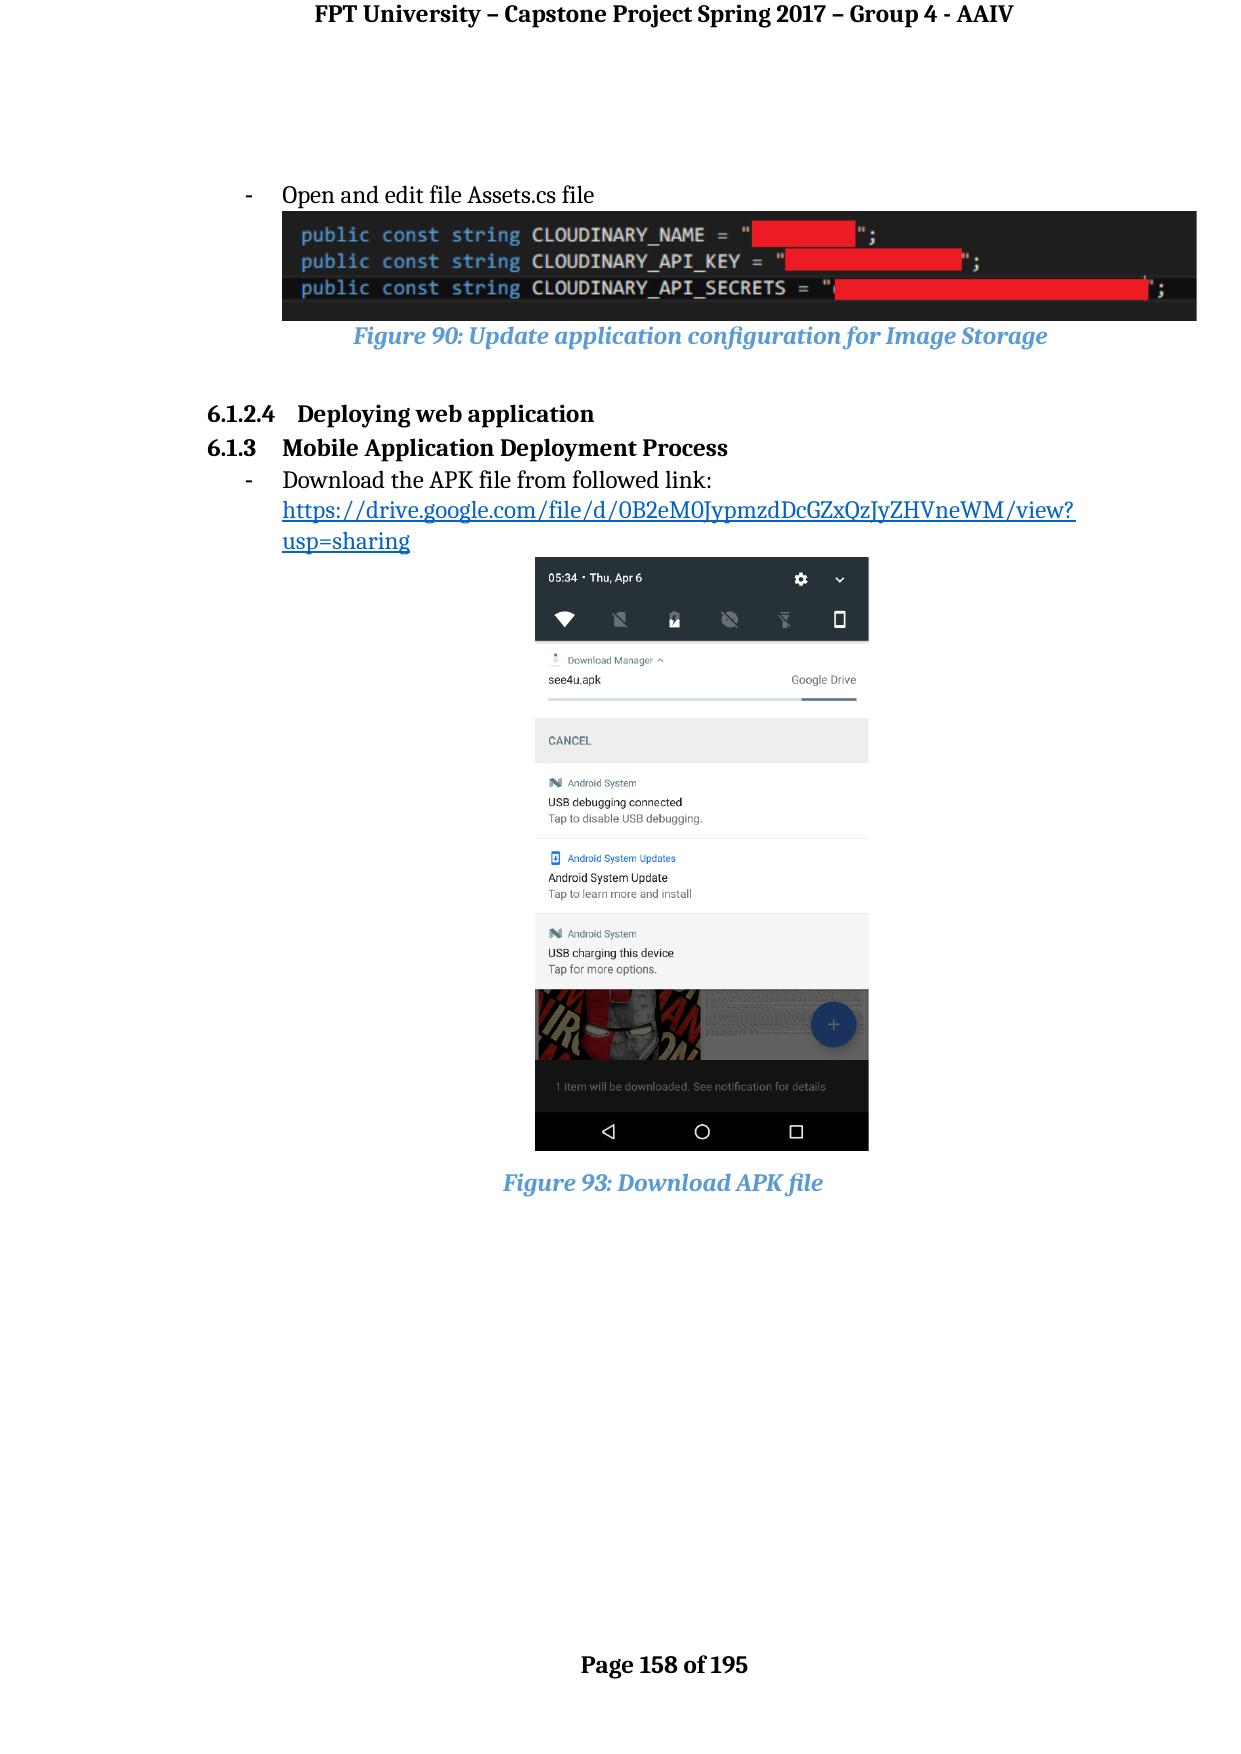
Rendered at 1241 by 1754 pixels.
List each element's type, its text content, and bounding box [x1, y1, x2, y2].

list https://drive.google.com/file/d/0B2eM0JypmzdDcGZxQzJyZHVneWM/view?usp=sharing [282, 496, 1122, 555]
subtitle Deploying web application [207, 400, 1122, 428]
list Download the APK file from followed link: [244, 465, 1122, 494]
list Open and edit file Assets.cs file [244, 180, 1122, 210]
picture [535, 557, 869, 1151]
text Figure 93: Download APK file [207, 1168, 1122, 1197]
subtitle Mobile Application Deployment Process [207, 434, 1122, 463]
list Figure 90: Update application configuration for Image Storage [282, 322, 1122, 351]
picture [282, 211, 1197, 321]
